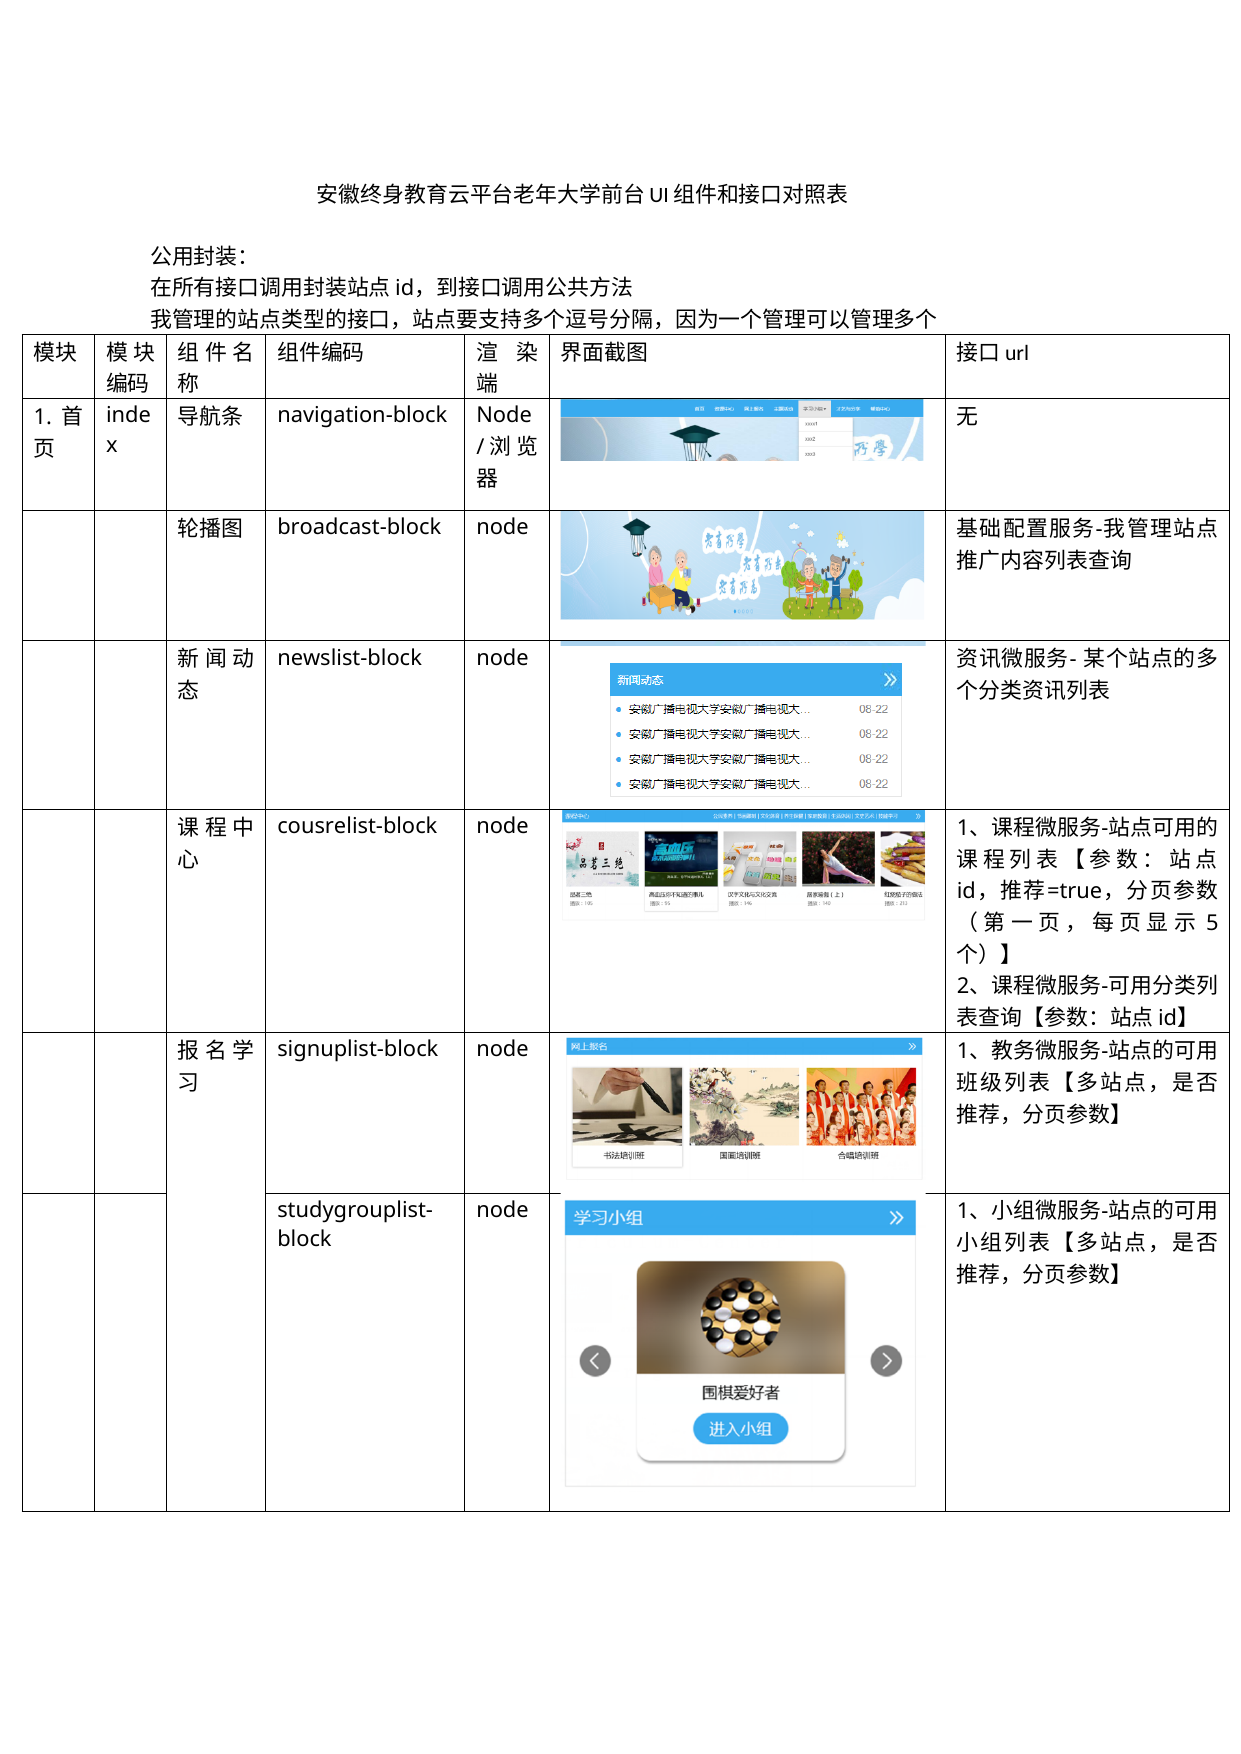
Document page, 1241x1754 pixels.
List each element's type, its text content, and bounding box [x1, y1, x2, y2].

table_cell [550, 810, 945, 1032]
table_cell [95, 810, 166, 1032]
picture [560, 399, 924, 461]
table_cell navigation-block [266, 399, 464, 510]
table_cell 轮播图 [167, 511, 265, 640]
table_cell 1、小组微服务-站点的可用小组列表【多站点，是否推荐，分页参数】 [946, 1194, 1229, 1511]
list 我管理的站点类型的接口，站点要支持多个逗号分隔，因为一个管理可以管理多个 [0, 302, 1090, 334]
table_cell 1、教务微服务-站点的可用班级列表【多站点，是否推荐，分页参数】 [946, 1033, 1229, 1192]
table_cell 课程微服务-站点可用的课程列表【参数：站点id，推荐=true，分页参数（第一页，每页显示5个）】 课程微服务-可用分类列表查询【参数：站点id】 [946, 810, 1229, 1032]
table_cell 报名学习 [167, 1033, 265, 1511]
table_cell 资讯微服务- 某个站点的多个分类资讯列表 [946, 641, 1229, 809]
table_cell index [95, 399, 166, 510]
table_cell broadcast-block [266, 511, 464, 640]
table_cell [550, 1033, 945, 1192]
table_cell 导航条 [167, 399, 265, 510]
picture [560, 810, 926, 922]
table_cell node [465, 810, 549, 1032]
table_cell [23, 1033, 94, 1192]
table_header 组件名称 [167, 335, 265, 398]
table_cell newslist-block [266, 641, 464, 809]
table_cell studygrouplist-block [266, 1194, 464, 1511]
list 安徽终身教育云平台老年大学前台UI组件和接口对照表 [0, 177, 1090, 209]
table_cell [550, 511, 945, 640]
picture [560, 511, 925, 620]
table_cell [95, 641, 166, 809]
table_cell [95, 1033, 166, 1192]
table_cell [550, 641, 560, 809]
table_header 组件编码 [266, 335, 464, 398]
table_header 模块 [23, 335, 94, 398]
table_cell node [465, 511, 549, 640]
table_cell [550, 1194, 945, 1511]
table_cell signuplist-block [266, 1033, 464, 1192]
table_header 模块编码 [95, 335, 166, 398]
table_cell node [465, 1033, 549, 1192]
table_cell 课程中心 [167, 810, 265, 1032]
table_cell node [465, 1194, 549, 1511]
table_cell cousrelist-block [266, 810, 464, 1032]
table_cell 基础配置服务-我管理站点推广内容列表查询 [946, 511, 1229, 640]
table_cell 新闻动态 [167, 641, 265, 809]
table_cell [926, 641, 945, 809]
table_header 渲染端 [465, 335, 549, 398]
table_header 界面截图 [550, 335, 945, 398]
picture [560, 1193, 926, 1492]
table_cell [95, 1194, 166, 1511]
table_cell 无 [946, 399, 1229, 510]
table_cell node [465, 641, 549, 809]
table_cell Node/浏览器 [465, 399, 549, 510]
list 在所有接口调用封装站点id，到接口调用公共方法 [0, 270, 1090, 302]
table_header 接口url [946, 335, 1229, 398]
table_cell [23, 641, 94, 809]
table_cell [95, 511, 166, 640]
table_cell [23, 1194, 94, 1511]
picture [560, 641, 926, 809]
table_cell [550, 399, 945, 510]
table_cell [23, 511, 94, 640]
picture [560, 1033, 926, 1182]
table_cell 1.首页 [23, 399, 94, 510]
table_cell [23, 810, 94, 1032]
list 公用封装： [0, 239, 1090, 270]
